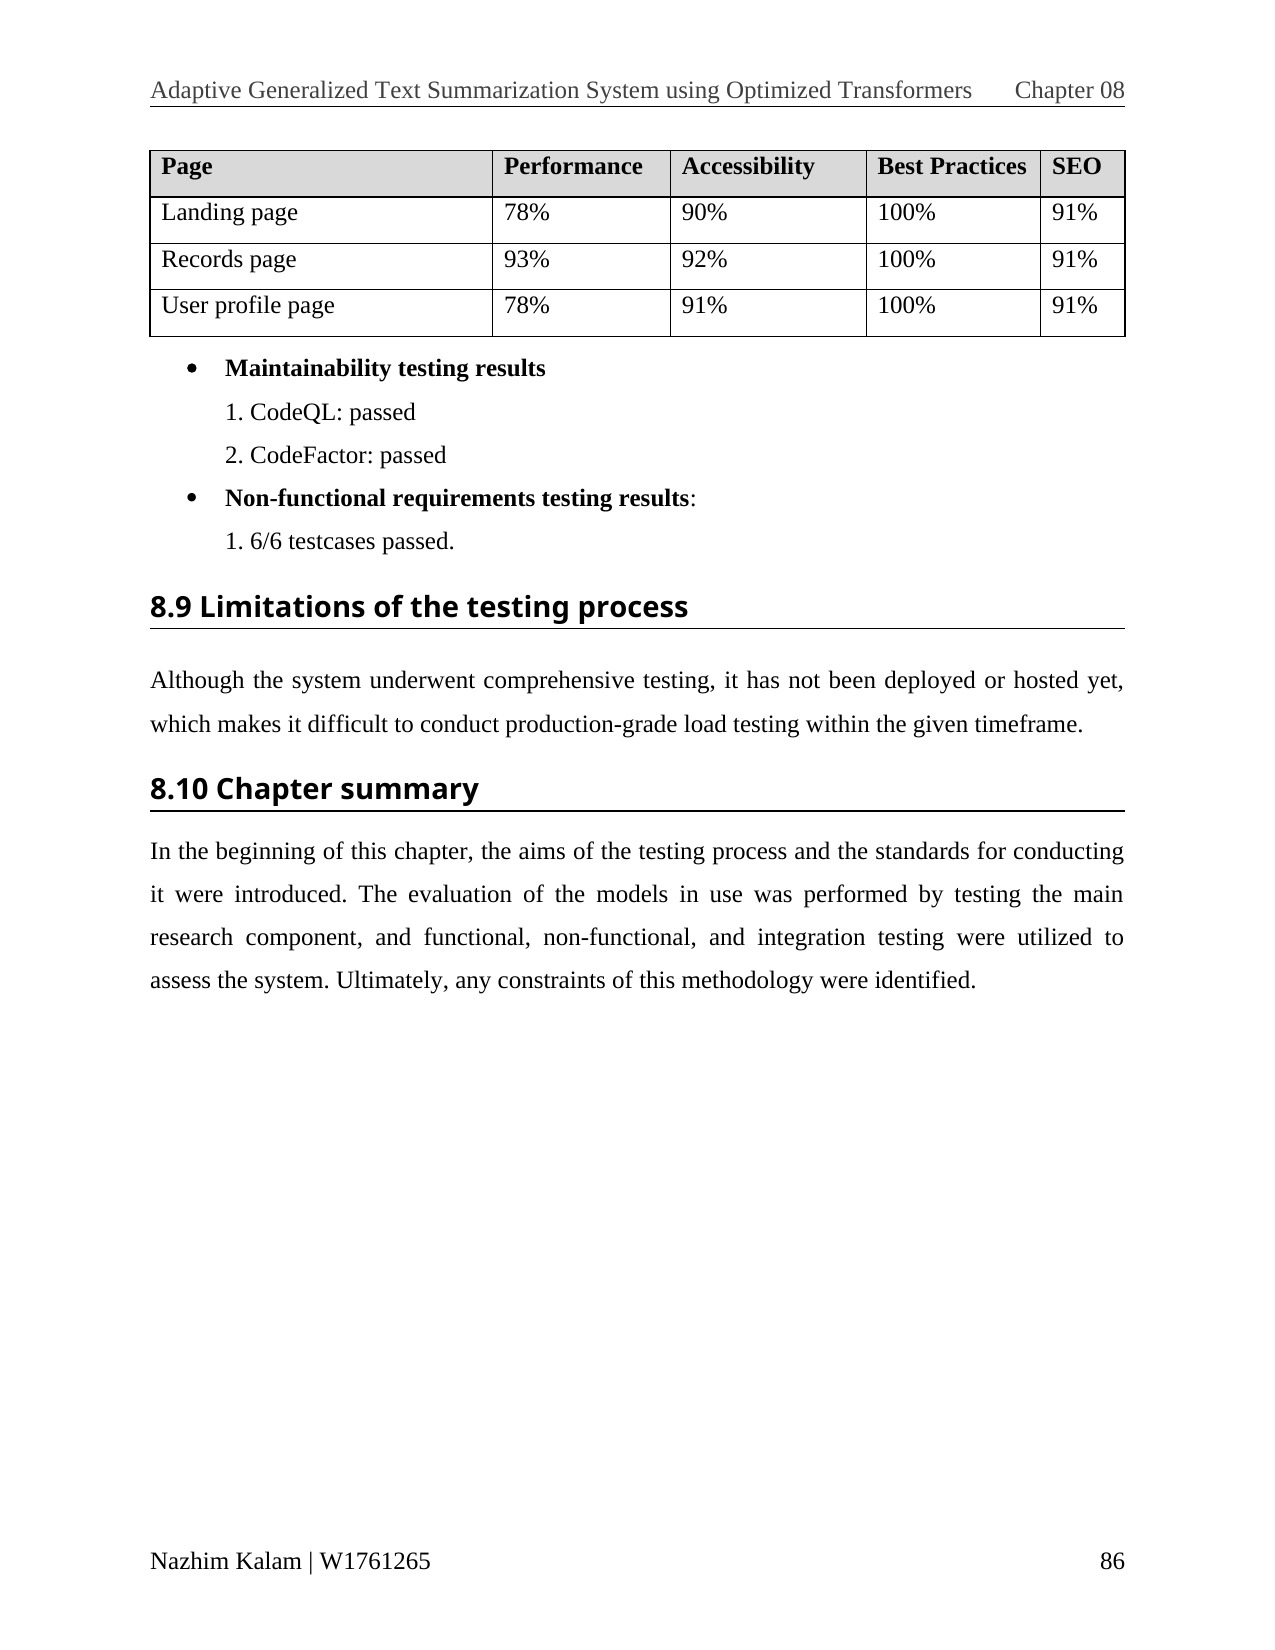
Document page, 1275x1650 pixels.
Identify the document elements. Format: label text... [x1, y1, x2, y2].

table_header Best Practices [867, 151, 1040, 196]
table_cell 78% [493, 290, 670, 336]
list 1. CodeQL: passed [225, 397, 1125, 425]
table_header Page [151, 151, 492, 196]
table_cell 91% [671, 290, 866, 336]
subtitle 8.9 Limitations of the testing process [150, 586, 1125, 628]
table_cell 91% [1041, 198, 1124, 243]
table_cell 100% [867, 290, 1040, 336]
table_cell 100% [867, 244, 1040, 289]
table_cell 100% [867, 198, 1040, 243]
list Maintainability testing results [187, 353, 1125, 382]
list 2. CodeFactor: passed [225, 440, 1125, 468]
table_cell 91% [1041, 244, 1124, 289]
subtitle 8.10 Chapter summary [150, 768, 1125, 810]
list Non-functional requirements testing results: [187, 483, 1125, 512]
text In the beginning of this chapter, the aims of the testing process and the standards for conducting it were introduced. The evaluation of the models in use was performed by testing the main research component, and functional, non-functional, and integration testing were utilized to assess the system. Ultimately, any constraints of this methodology were identified. [150, 836, 1125, 994]
table_cell 93% [493, 244, 670, 289]
table_header Accessibility [671, 151, 866, 196]
table_cell Records page [151, 244, 492, 289]
table_header SEO [1041, 151, 1124, 196]
table_cell 90% [671, 198, 866, 243]
table_cell Landing page [151, 198, 492, 243]
text 1. 6/6 testcases passed. [150, 526, 1125, 555]
table_cell User profile page [151, 290, 492, 336]
table_cell 92% [671, 244, 866, 289]
text Although the system underwent comprehensive testing, it has not been deployed or hosted yet, which makes it difficult to conduct production-grade load testing within the given timeframe. [150, 666, 1125, 737]
table_header Performance [493, 151, 670, 196]
table_cell 91% [1041, 290, 1124, 336]
table_cell 78% [493, 198, 670, 243]
